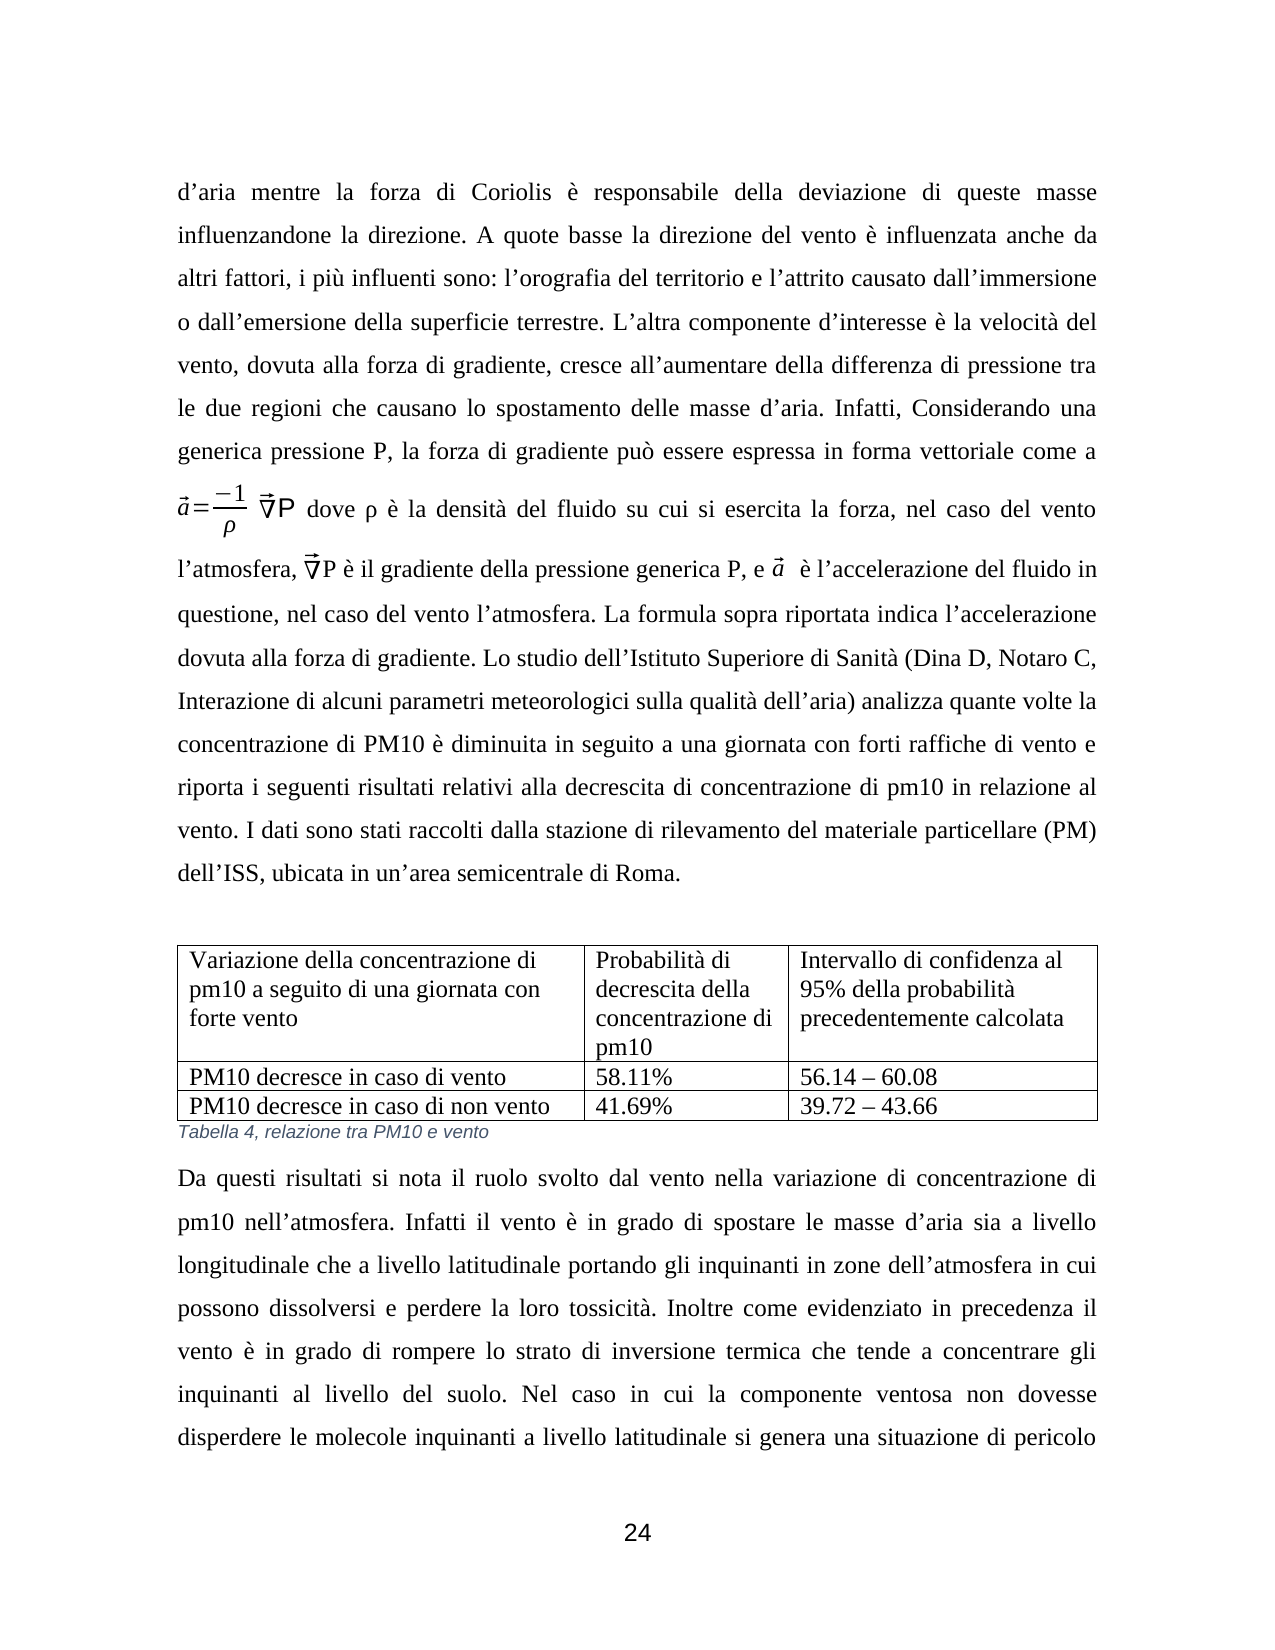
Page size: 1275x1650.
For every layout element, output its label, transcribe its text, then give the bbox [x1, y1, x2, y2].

table_cell 41.69% [585, 1091, 788, 1120]
table_header Intervallo di confidenza al 95% della probabilità precedentemente calcolata [789, 946, 1097, 1061]
table_cell 39.72 – 43.66 [789, 1091, 1097, 1120]
table_header Probabilità di decrescita della concentrazione di pm10 [585, 946, 788, 1061]
table_cell PM10 decresce in caso di non vento [178, 1091, 584, 1120]
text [177, 1163, 1098, 1451]
table_cell PM10 decresce in caso di vento [178, 1062, 584, 1090]
text Tabella 4, relazione tra PM10 e vento [177, 1121, 1098, 1143]
table_cell 58.11% [585, 1062, 788, 1090]
table_cell 56.14 – 60.08 [789, 1062, 1097, 1090]
table_header Variazione della concentrazione di pm10 a seguito di una giornata con forte vento [178, 946, 584, 1061]
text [177, 177, 1098, 887]
